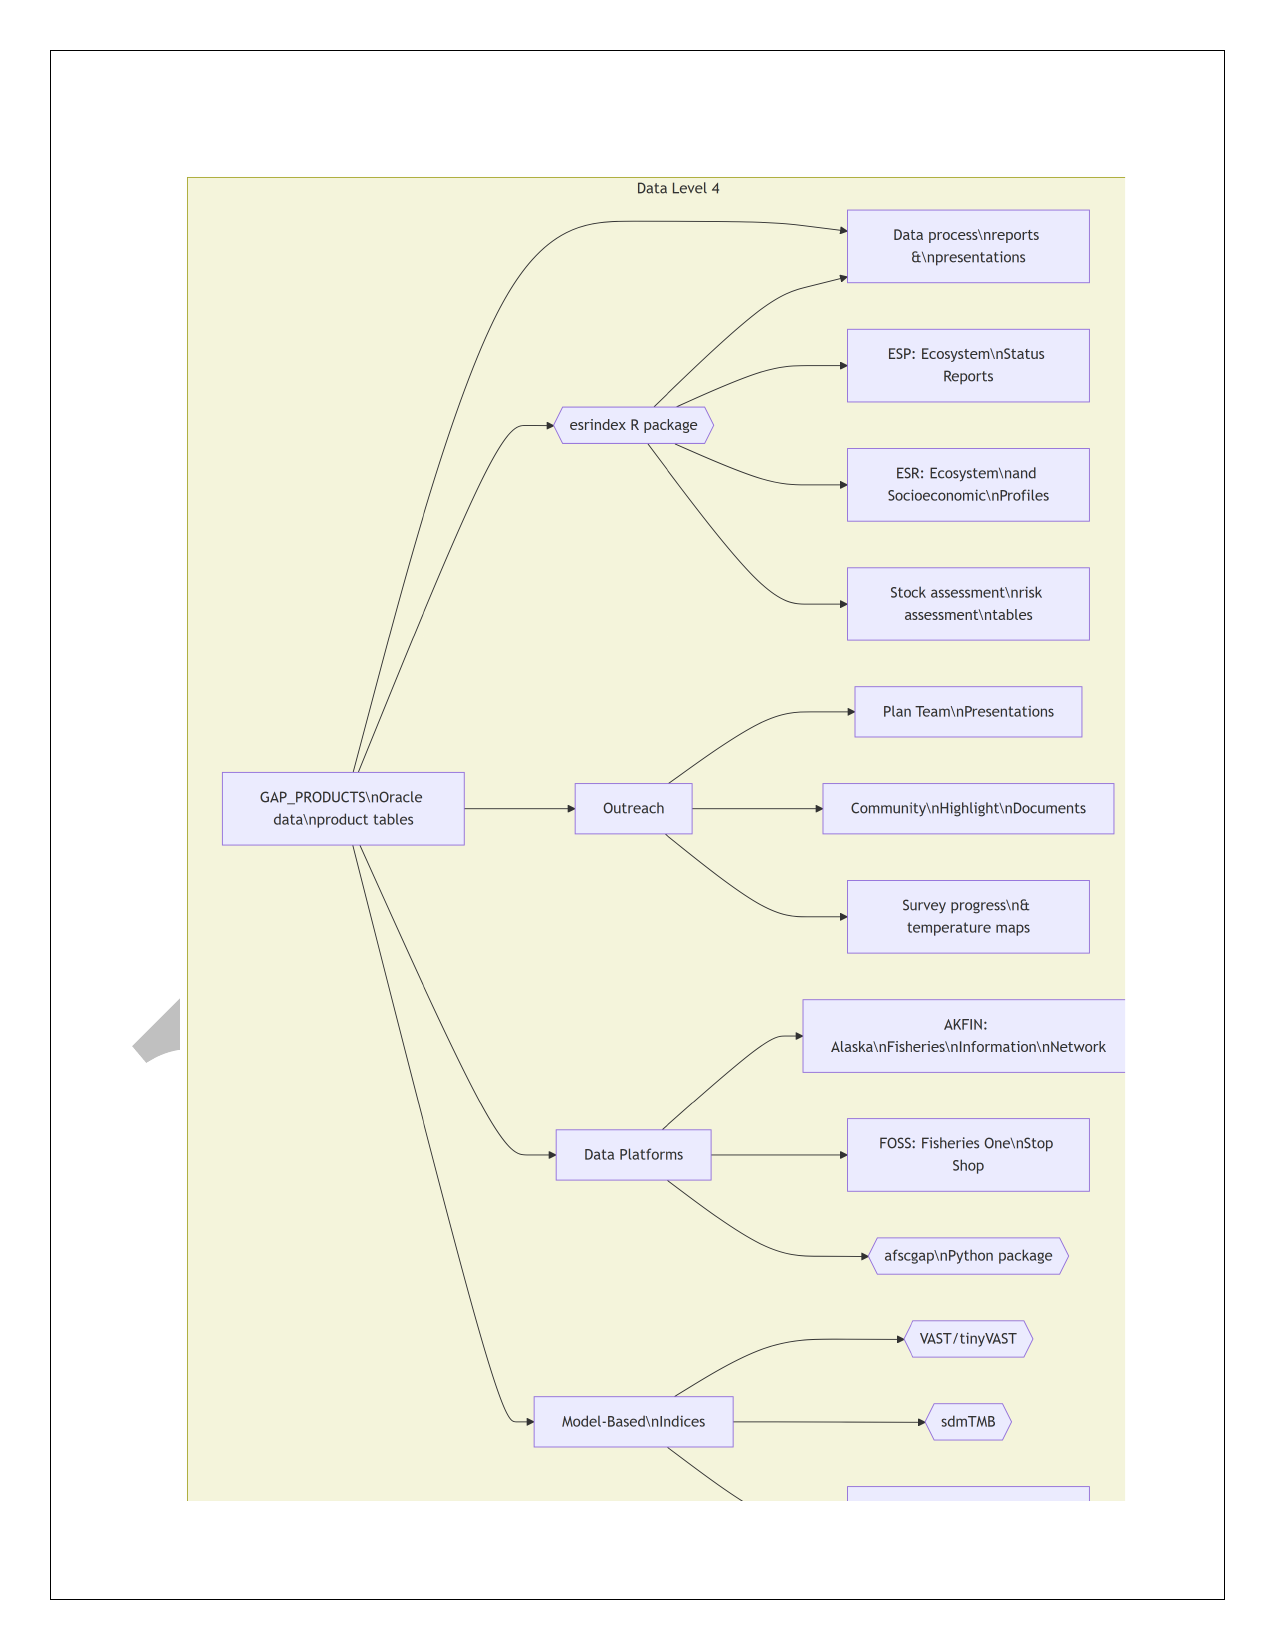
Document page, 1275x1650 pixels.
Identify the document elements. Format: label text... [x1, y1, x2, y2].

picture [180, 170, 1125, 1501]
table_header Figure 2.3: Major end-users of the GAP data product tables. [150, 150, 1125, 1500]
